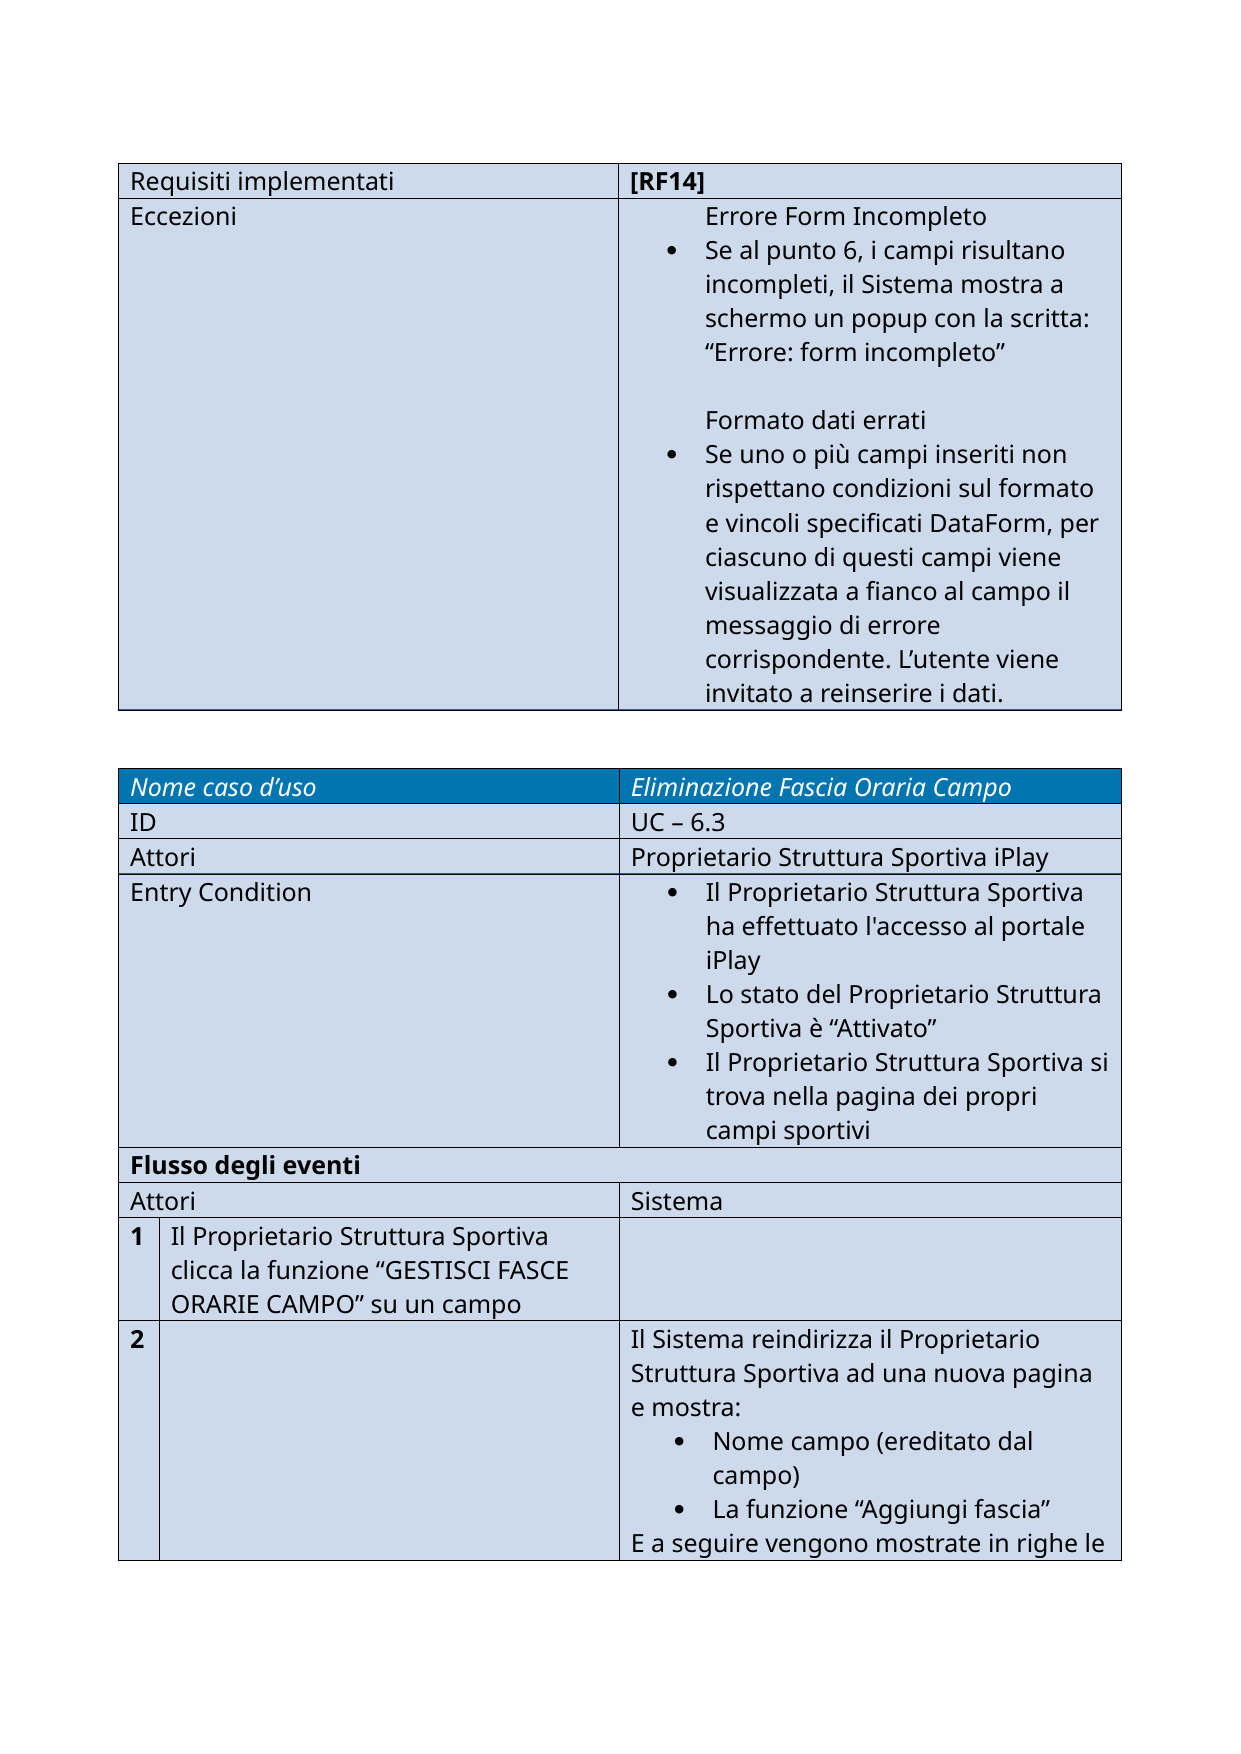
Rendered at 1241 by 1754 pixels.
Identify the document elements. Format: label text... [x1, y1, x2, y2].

table_cell Attori [119, 839, 619, 873]
table_cell Eccezioni [119, 199, 618, 709]
table_cell UC – 6.3 [620, 804, 1121, 838]
table_cell Flusso degli eventi [119, 1148, 1121, 1182]
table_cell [620, 1321, 1121, 1560]
table_cell Errore Form Incompleto Se al punto 6, i campi risultano incompleti, il Sistema mostra a schermo un popup con la scritta: “Errore: form incompleto” Formato dati errati Se uno o più campi inseriti non rispettano condizioni sul formato e vincoli specificati DataForm, per ciascuno di questi campi viene visualizzata a fianco al campo il messaggio di errore corrispondente. L’utente viene invitato a reinserire i dati. [619, 199, 1121, 709]
table_cell Entry Condition [119, 875, 619, 1147]
table_cell Requisiti implementati [119, 164, 618, 198]
table_header Nome caso d’uso [119, 769, 619, 803]
table_header Eliminazione Fascia Oraria Campo [620, 769, 1121, 803]
table_cell Il Proprietario Struttura Sportiva clicca la funzione “GESTISCI FASCE ORARIE CAMPO” su un campo [160, 1218, 619, 1320]
table_cell Il Proprietario Struttura Sportiva ha effettuato l'accesso al portale iPlay Lo stato del Proprietario Struttura Sportiva è “Attivato” Il Proprietario Struttura Sportiva si trova nella pagina dei propri campi sportivi [620, 875, 1121, 1147]
table_cell 1 [119, 1218, 159, 1320]
table_cell [160, 1321, 619, 1560]
table_cell [620, 1218, 1121, 1320]
table_cell ID [119, 804, 619, 838]
table_cell [RF14] [619, 164, 1121, 198]
table_cell Sistema [620, 1183, 1121, 1217]
table_cell Attori [119, 1183, 619, 1217]
table_cell Proprietario Struttura Sportiva iPlay [620, 839, 1121, 873]
table_cell 2 [119, 1321, 159, 1560]
